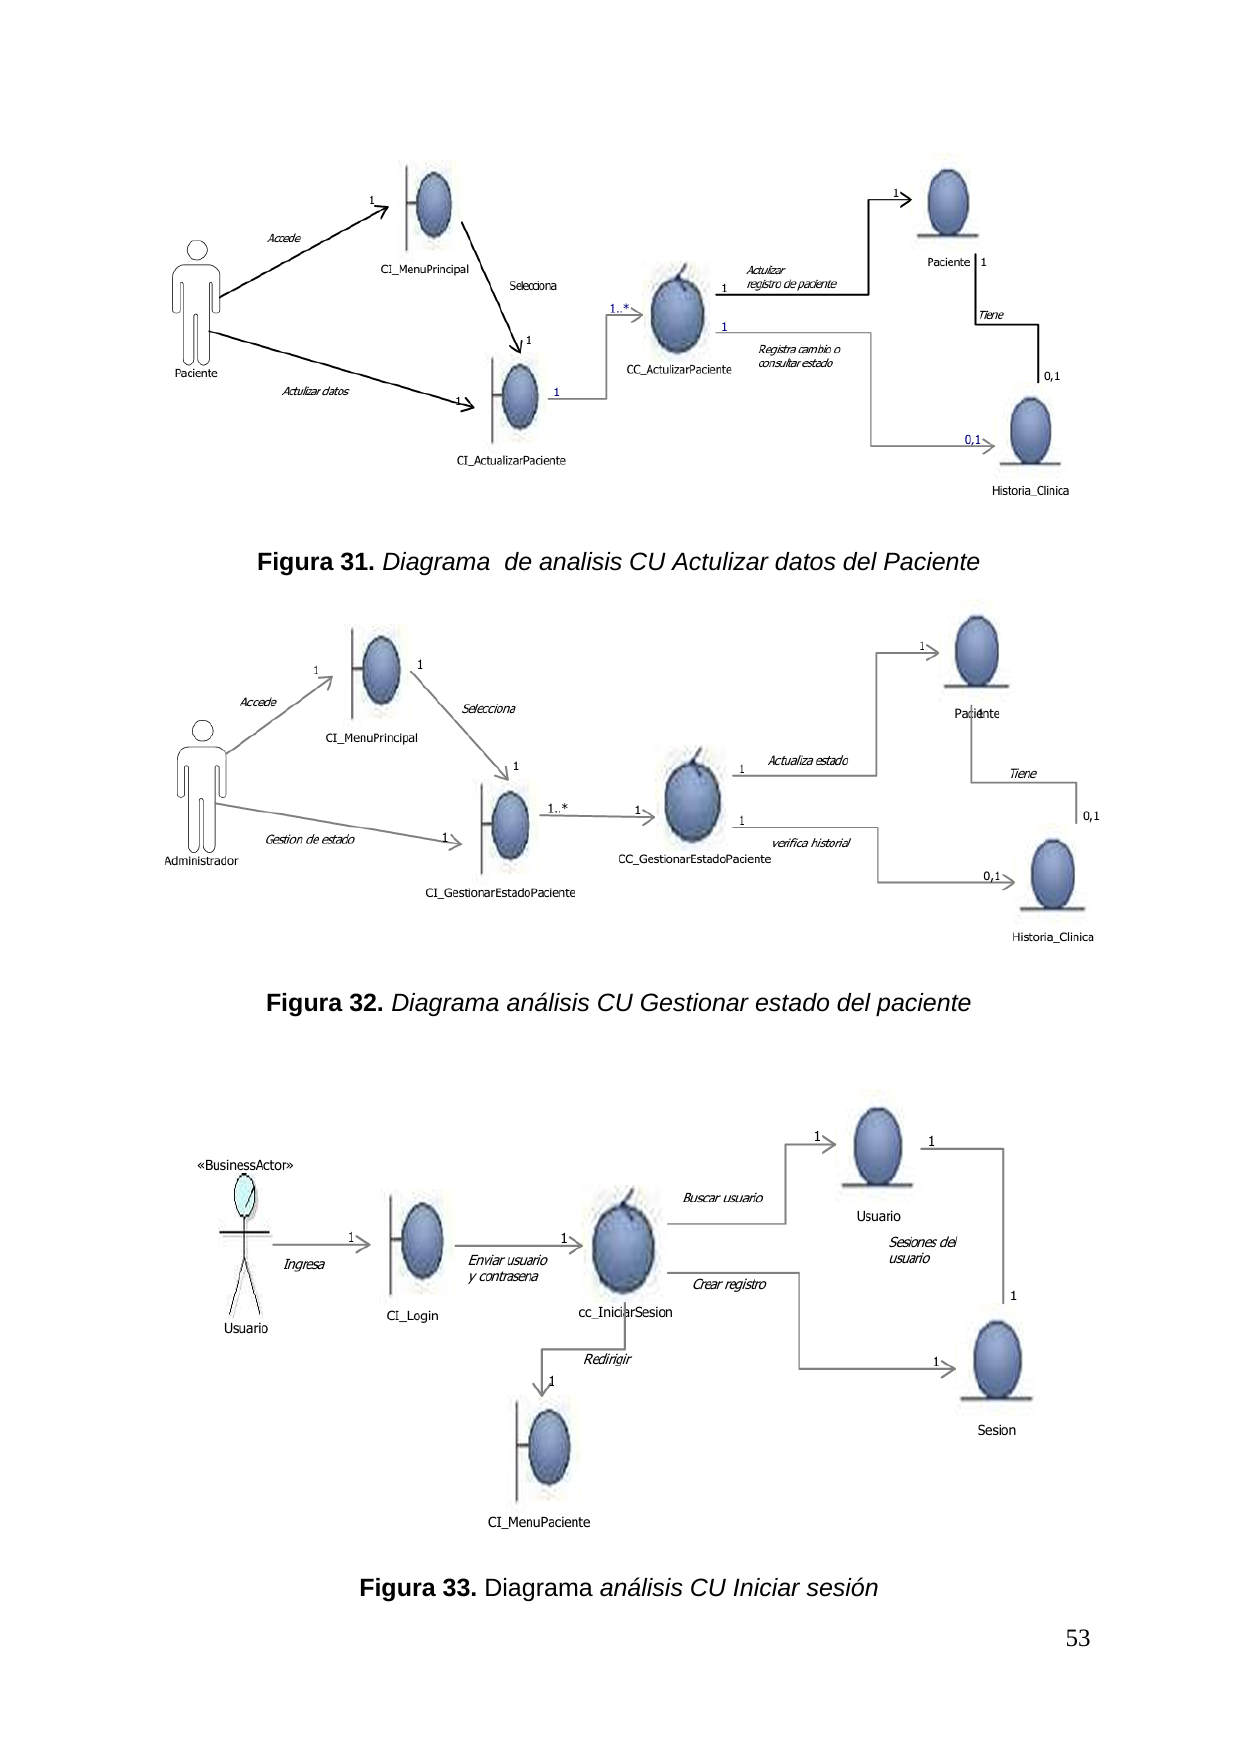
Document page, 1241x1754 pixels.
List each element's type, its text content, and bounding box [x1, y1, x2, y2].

picture [150, 596, 1120, 967]
text Figura 33. Diagrama análisis CU Iniciar sesión [150, 1573, 1090, 1602]
text Figura 32. Diagrama análisis CU Gestionar estado del paciente [150, 988, 1090, 1017]
picture [150, 1037, 1091, 1553]
picture [150, 150, 1091, 526]
text Figura 31. Diagrama de analisis CU Actulizar datos del Paciente [150, 547, 1090, 576]
